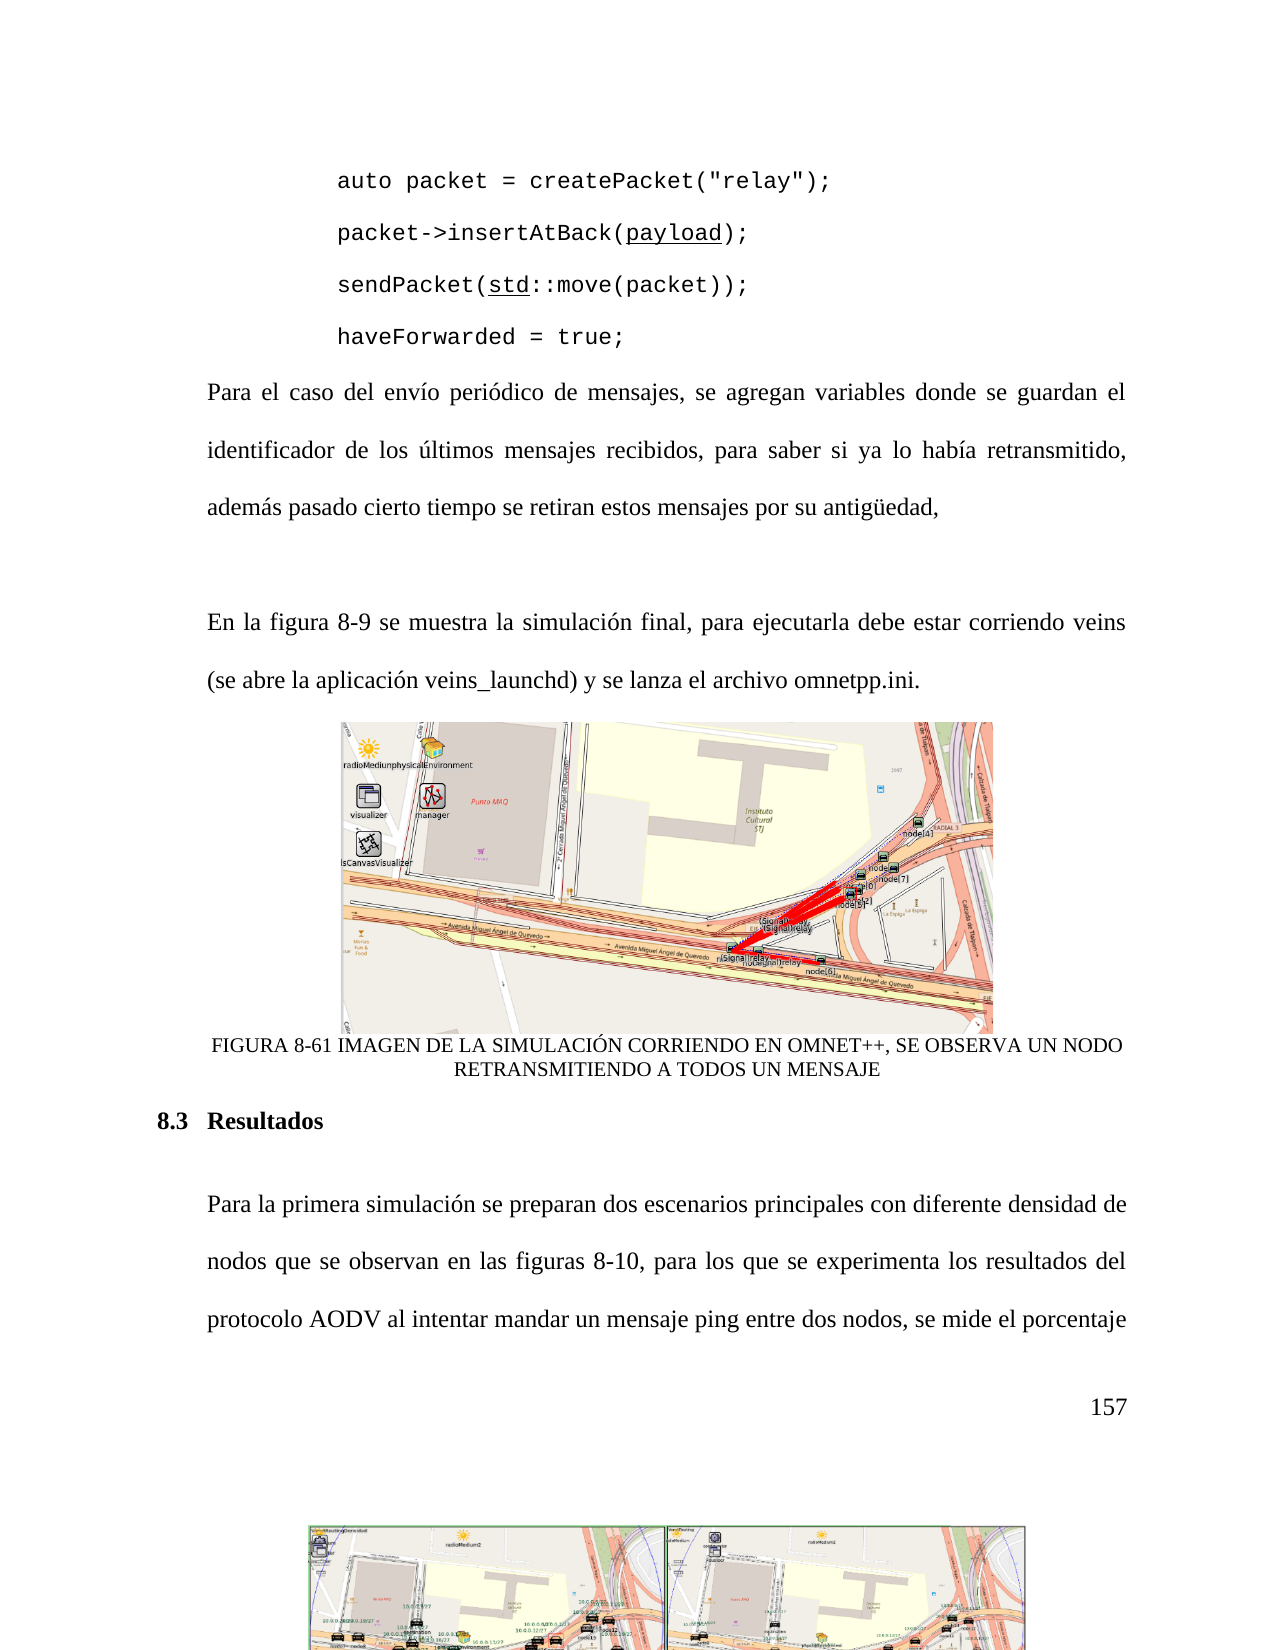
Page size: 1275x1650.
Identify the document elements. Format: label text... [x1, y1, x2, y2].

text sendPacket(std::move(packet)); [282, 274, 1127, 299]
text packet->insertAtBack(payload); [282, 222, 1127, 248]
picture [340, 722, 994, 1034]
text Figura - Imagen de la simulación corriendo en omnet++, se observa un nodo retransmitiendo a todos un mensaje [207, 1033, 1127, 1081]
text Para el caso del envío periódico de mensajes, se agregan variables donde se guardan el identificador de los últimos mensajes recibidos, para saber si ya lo había retransmitido, además pasado cierto tiempo se retiran estos mensajes por su antigüedad, [207, 377, 1127, 521]
text auto packet = createPacket("relay"); [282, 170, 1127, 196]
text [207, 1189, 1127, 1332]
picture [308, 1525, 1026, 1650]
text haveForwarded = true; [282, 326, 1127, 351]
text En la figura 8-9 se muestra la simulación final, para ejecutarla debe estar corriendo veins (se abre la aplicación veins_launchd) y se lanza el archivo omnetpp.ini. [207, 607, 1127, 694]
subtitle Resultados [157, 1106, 1127, 1135]
